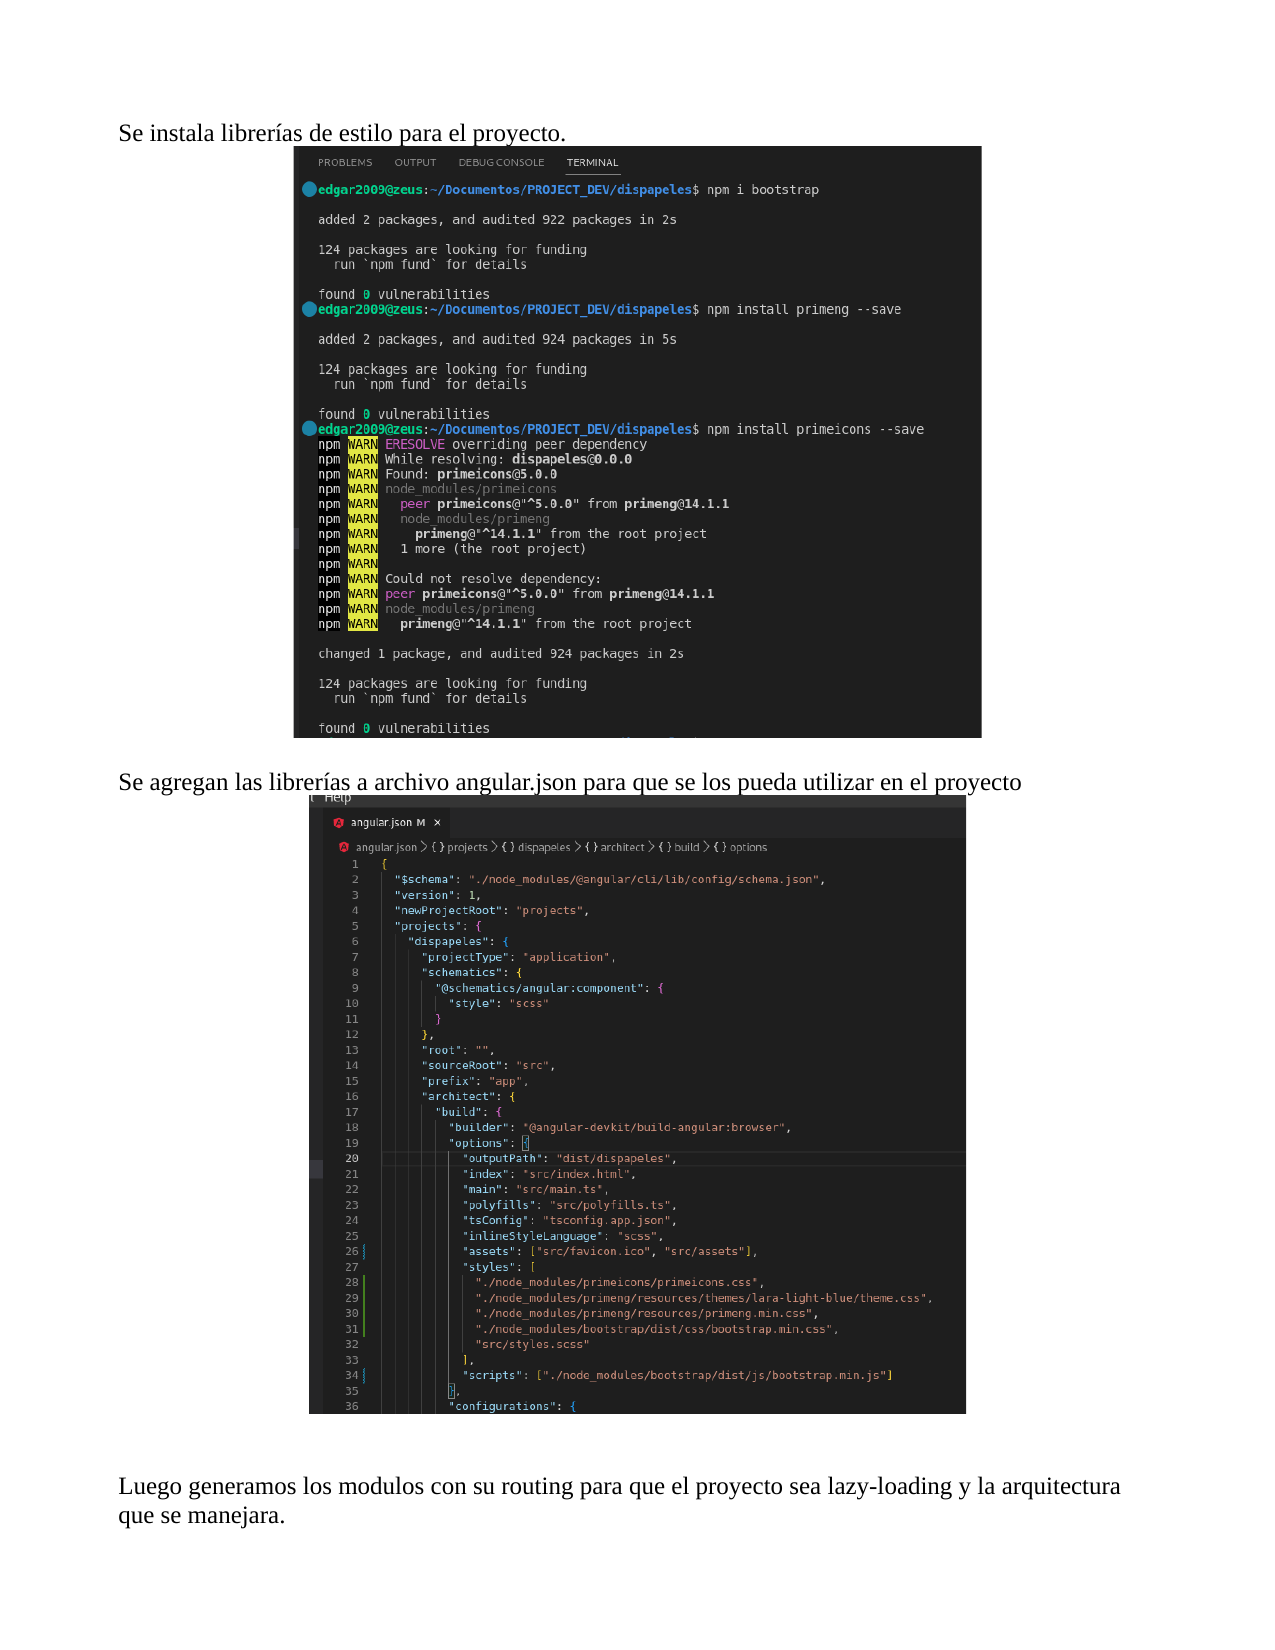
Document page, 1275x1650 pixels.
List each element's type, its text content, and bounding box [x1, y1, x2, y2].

picture [293, 146, 982, 738]
text Luego generamos los modulos con su routing para que el proyecto sea lazy-loading y la arquitectura que se manejara. [118, 1471, 1157, 1529]
text Se instala librerías de estilo para el proyecto. [118, 118, 1157, 147]
picture [309, 795, 967, 1414]
text Se agregan las librerías a archivo angular.json para que se los pueda utilizar en el proyecto [118, 767, 1157, 795]
